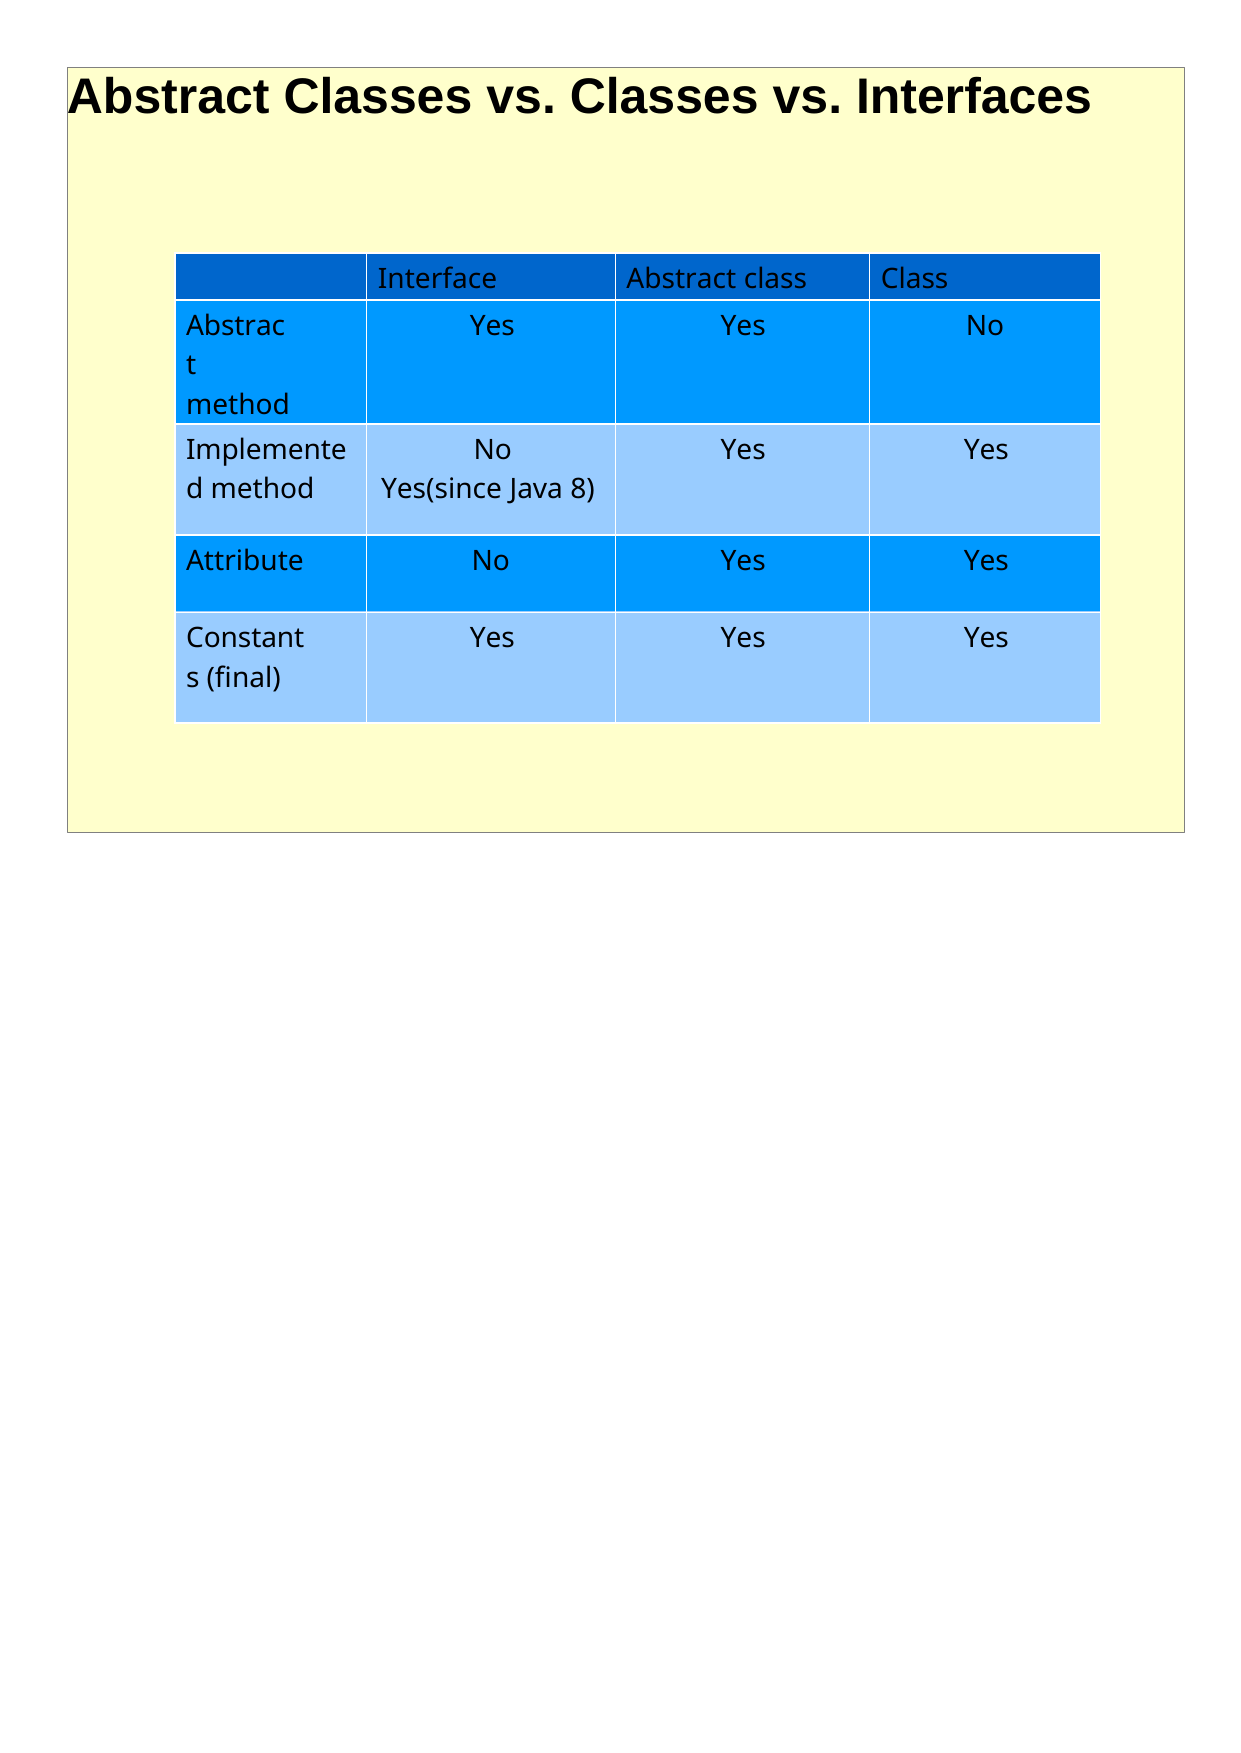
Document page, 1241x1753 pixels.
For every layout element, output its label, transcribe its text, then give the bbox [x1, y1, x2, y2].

table_cell Attribute [176, 536, 366, 611]
table_cell No Yes(since Java 8) [367, 425, 615, 534]
table_cell No [367, 536, 615, 611]
table_cell No [870, 301, 1100, 423]
table_cell Implemented method [176, 425, 366, 534]
table_cell Yes [367, 301, 615, 423]
table_cell Abstract method [176, 301, 366, 423]
table_cell Yes [870, 613, 1100, 722]
table_cell Yes [367, 613, 615, 722]
table_header Interface [367, 254, 615, 299]
table_header Class [870, 254, 1100, 299]
table_cell Yes [870, 425, 1100, 534]
table_cell Yes [616, 536, 869, 611]
table_cell Yes [616, 613, 869, 722]
table_header Abstract class [616, 254, 869, 299]
table_cell Yes [616, 301, 869, 423]
table_header [176, 254, 366, 299]
table_cell Yes [870, 536, 1100, 611]
table_cell Constants (final) [176, 613, 366, 722]
table_cell Yes [616, 425, 869, 534]
